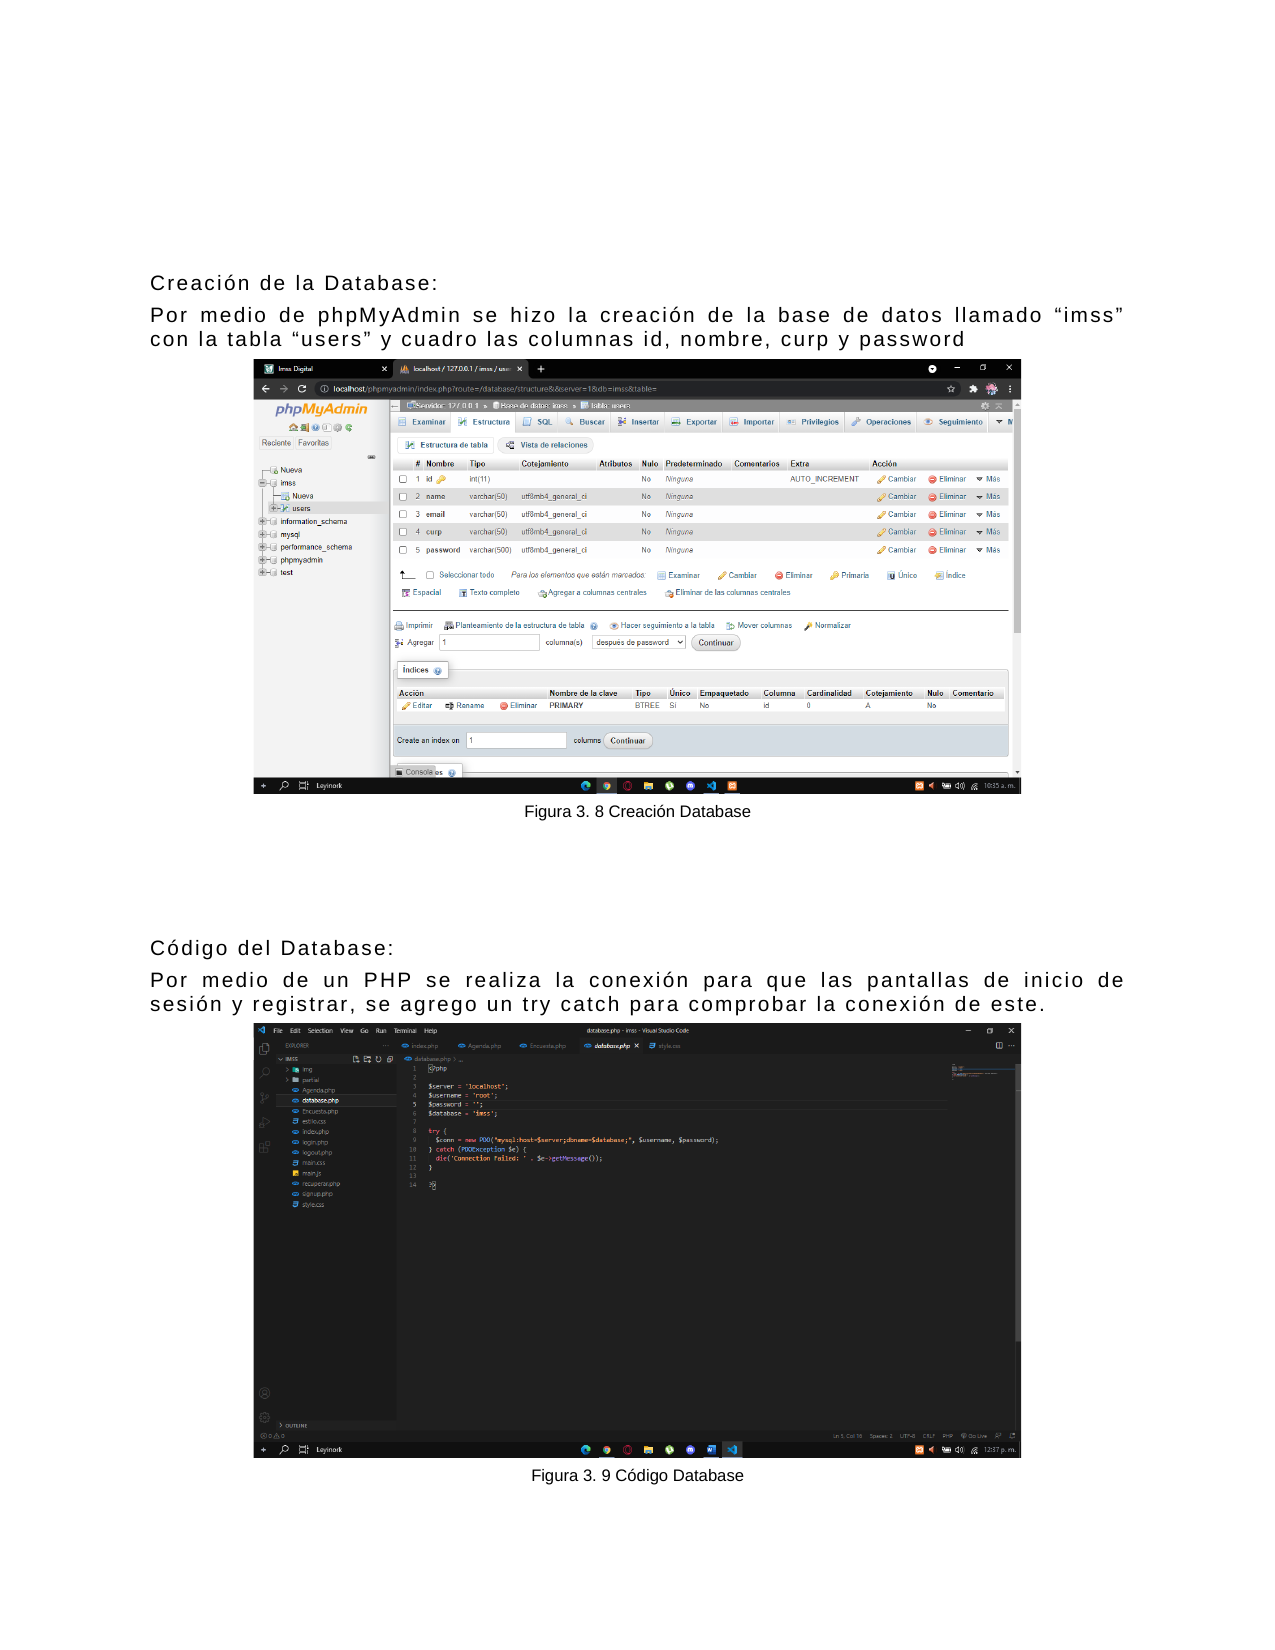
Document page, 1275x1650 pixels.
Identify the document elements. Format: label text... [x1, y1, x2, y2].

text Código del Database: [150, 935, 1125, 959]
picture [253, 1023, 1022, 1458]
text Por medio de un PHP se realiza la conexión para que las pantallas de inicio de sesión y registrar, se agrego un try catch para comprobar la conexión de este. [150, 968, 1125, 1016]
text Figura 3. 9 Código Database [150, 1466, 1125, 1485]
text Por medio de phpMyAdmin se hizo la creación de la base de datos llamado “imss” con la tabla “users” y cuadro las columnas id, nombre, curp y password [150, 303, 1125, 351]
text Creación de la Database: [150, 271, 1125, 295]
picture [253, 359, 1022, 794]
text Figura 3. 8 Creación Database [150, 801, 1125, 821]
